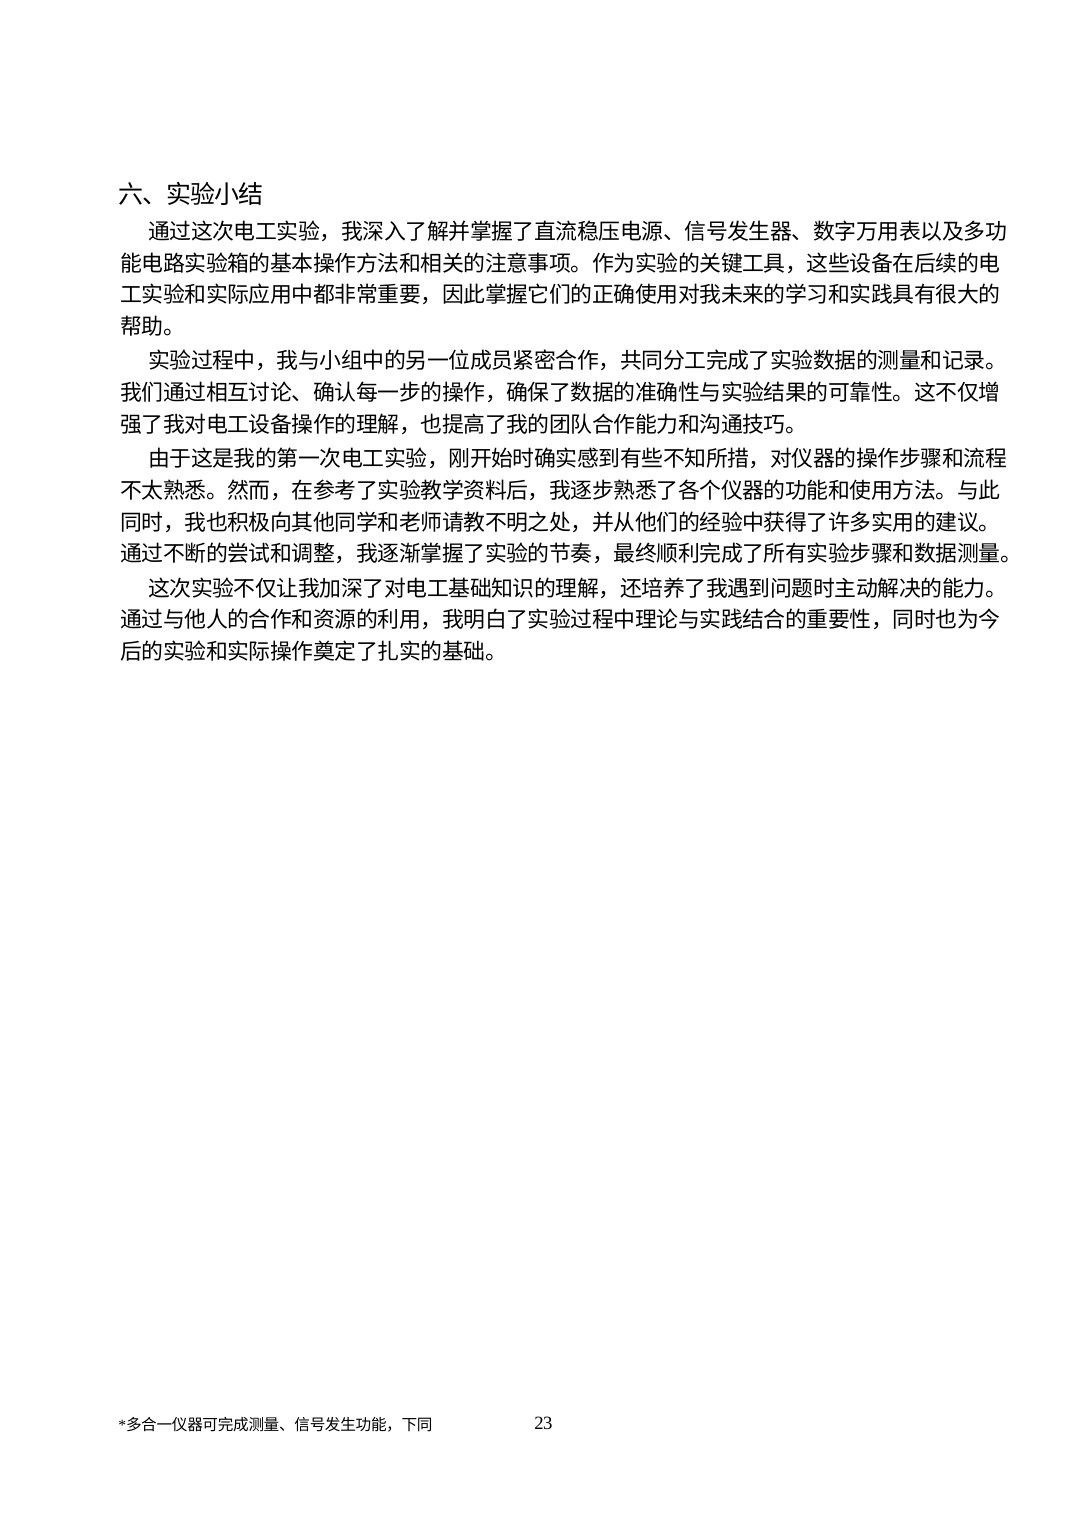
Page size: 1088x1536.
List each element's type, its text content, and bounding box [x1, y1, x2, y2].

subtitle 六、实验小结 [118, 175, 1021, 211]
text 通过这次电工实验，我深入了解并掌握了直流稳压电源、信号发生器、数字万用表以及多功能电路实验箱的基本操作方法和相关的注意事项。作为实验的关键工具，这些设备在后续的电工实验和实际应用中都非常重要，因此掌握它们的正确使用对我未来的学习和实践具有很大的帮助。 [120, 214, 1021, 341]
text 这次实验不仅让我加深了对电工基础知识的理解，还培养了我遇到问题时主动解决的能力。通过与他人的合作和资源的利用，我明白了实验过程中理论与实践结合的重要性，同时也为今后的实验和实际操作奠定了扎实的基础。 [120, 571, 1021, 666]
text 实验过程中，我与小组中的另一位成员紧密合作，共同分工完成了实验数据的测量和记录。我们通过相互讨论、确认每一步的操作，确保了数据的准确性与实验结果的可靠性。这不仅增强了我对电工设备操作的理解，也提高了我的团队合作能力和沟通技巧。 [120, 343, 1021, 438]
text 由于这是我的第一次电工实验，刚开始时确实感到有些不知所措，对仪器的操作步骤和流程不太熟悉。然而，在参考了实验教学资料后，我逐步熟悉了各个仪器的功能和使用方法。与此同时，我也积极向其他同学和老师请教不明之处，并从他们的经验中获得了许多实用的建议。通过不断的尝试和调整，我逐渐掌握了实验的节奏，最终顺利完成了所有实验步骤和数据测量。 [120, 441, 1021, 568]
